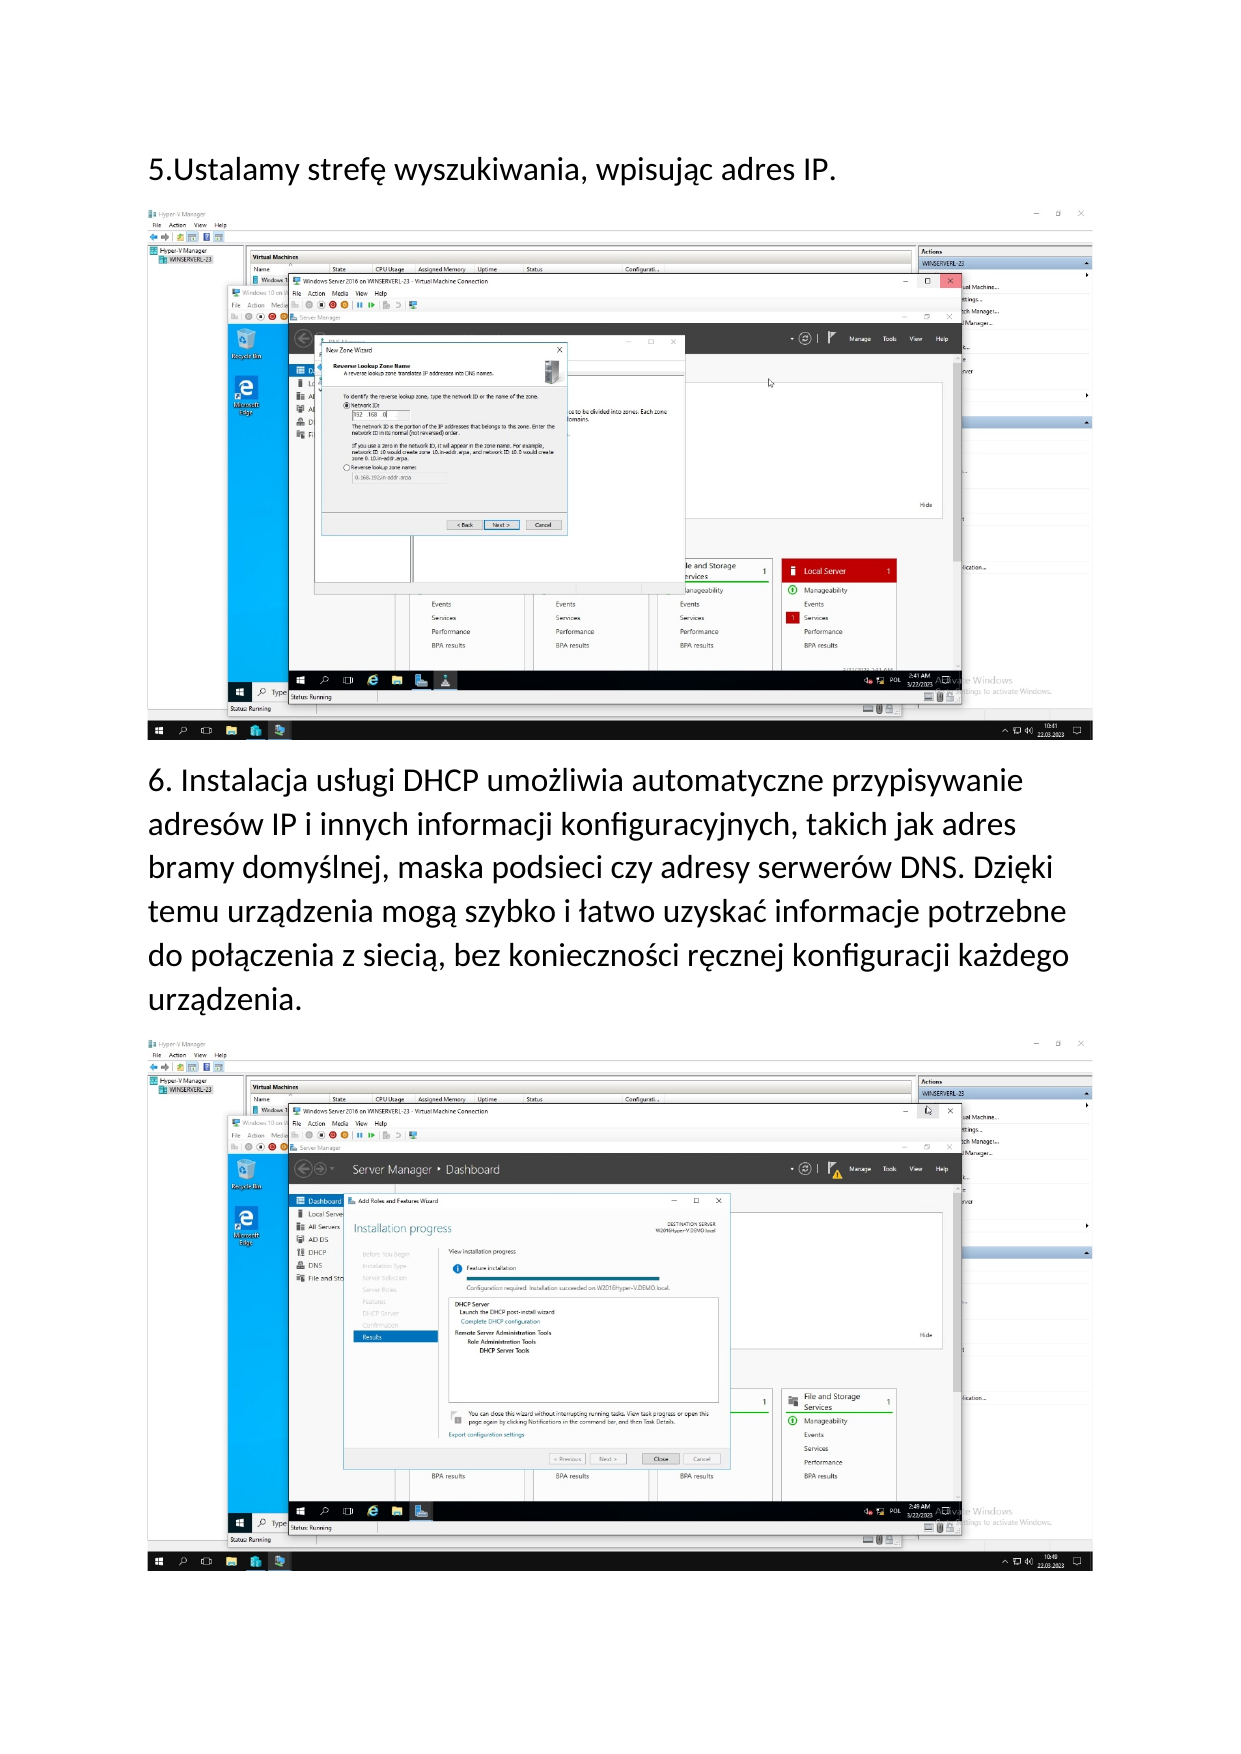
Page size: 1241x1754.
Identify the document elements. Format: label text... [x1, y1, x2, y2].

picture [147, 1039, 1093, 1571]
text 6. Instalacja usługi DHCP umożliwia automatyczne przypisywanie adresów IP i innych informacji konfiguracyjnych, takich jak adres bramy domyślnej, maska podsieci czy adresy serwerów DNS. Dzięki temu urządzenia mogą szybko i łatwo uzyskać informacje potrzebne do połączenia z siecią, bez konieczności ręcznej konfiguracji każdego urządzenia. [148, 759, 1093, 1019]
text 5.Ustalamy strefę wyszukiwania, wpisując adres IP. [148, 148, 1093, 188]
picture [147, 208, 1093, 740]
